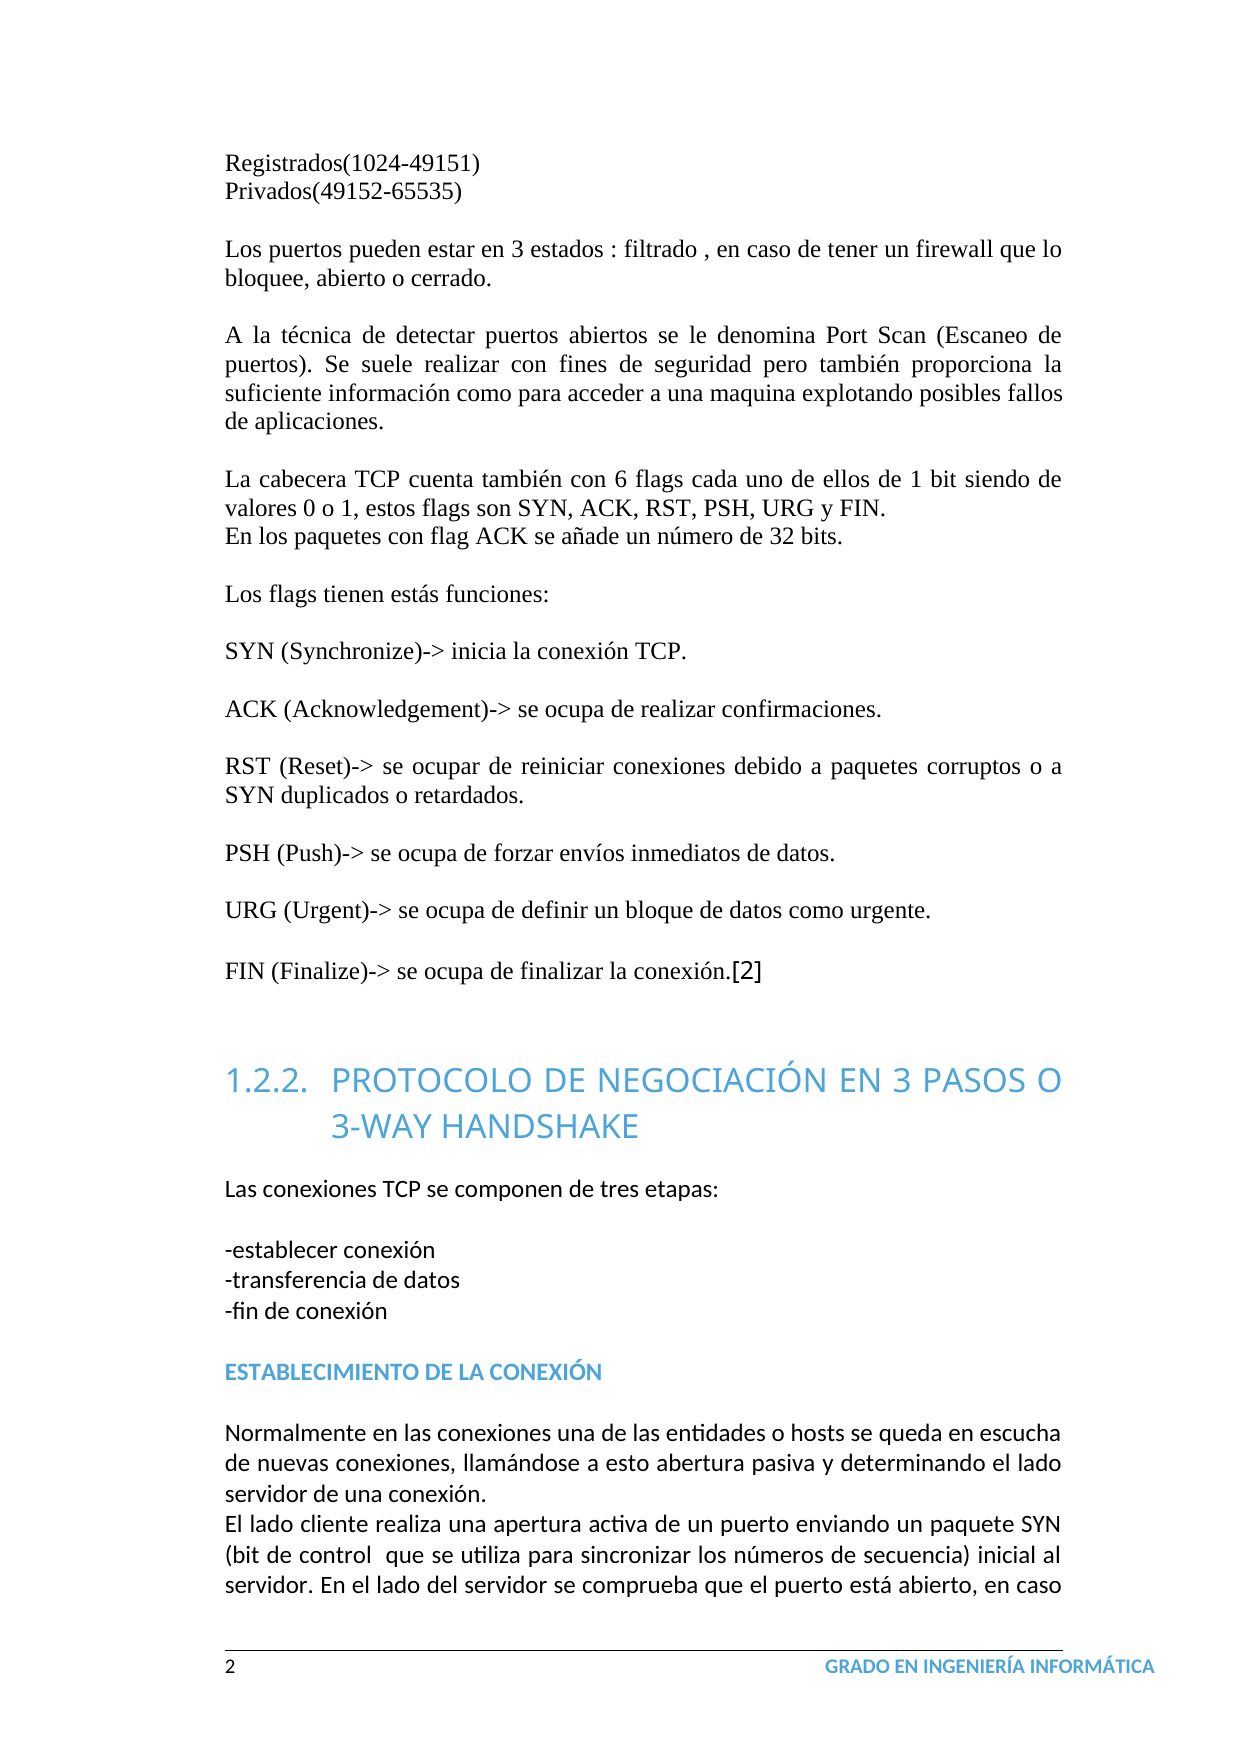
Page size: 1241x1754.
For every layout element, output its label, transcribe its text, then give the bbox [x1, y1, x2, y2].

subtitle PROTOCOLO DE NEGOCIACIÓN EN 3 PASOS O 3-WAY HANDSHAKE [224, 1057, 1063, 1148]
text -fin de conexión [224, 1295, 1063, 1326]
text -establecer conexión [224, 1234, 1063, 1264]
text PSH (Push)-> se ocupa de forzar envíos inmediatos de datos. [224, 838, 1063, 866]
text ACK (Acknowledgement)-> se ocupa de realizar confirmaciones. [224, 694, 1063, 723]
text ESTABLECIMIENTO DE LA CONEXIÓN [224, 1356, 1063, 1387]
text RST (Reset)-> se ocupar de reiniciar conexiones debido a paquetes corruptos o a SYN duplicados o retardados. [224, 751, 1063, 809]
text Las conexiones TCP se componen de tres etapas: [224, 1173, 1063, 1203]
text Normalmente en las conexiones una de las entidades o hosts se queda en escucha de nuevas conexiones, llamándose a esto abertura pasiva y determinando el lado servidor de una conexión. [224, 1417, 1063, 1509]
text Registrados(1024-49151) [224, 148, 1063, 176]
text SYN (Synchronize)-> inicia la conexión TCP. [224, 636, 1063, 665]
text URG (Urgent)-> se ocupa de definir un bloque de datos como urgente. [224, 895, 1063, 924]
text -transferencia de datos [224, 1264, 1063, 1295]
text A la técnica de detectar puertos abiertos se le denomina Port Scan (Escaneo de puertos). Se suele realizar con fines de seguridad pero también proporciona la suficiente información como para acceder a una maquina explotando posibles fallos de aplicaciones. [224, 320, 1063, 435]
text La cabecera TCP cuenta también con 6 flags cada uno de ellos de 1 bit siendo de valores 0 o 1, estos flags son SYN, ACK, RST, PSH, URG y FIN. [224, 464, 1063, 521]
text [224, 1509, 1063, 1600]
text FIN (Finalize)-> se ocupa de finalizar la conexión.[2] [224, 953, 1063, 987]
text En los paquetes con flag ACK se añade un número de 32 bits. [224, 521, 1063, 550]
text Los puertos pueden estar en 3 estados : filtrado , en caso de tener un firewall que lo bloquee, abierto o cerrado. [224, 234, 1063, 291]
text Privados(49152-65535) [224, 176, 1063, 205]
text Los flags tienen estás funciones: [224, 579, 1063, 608]
